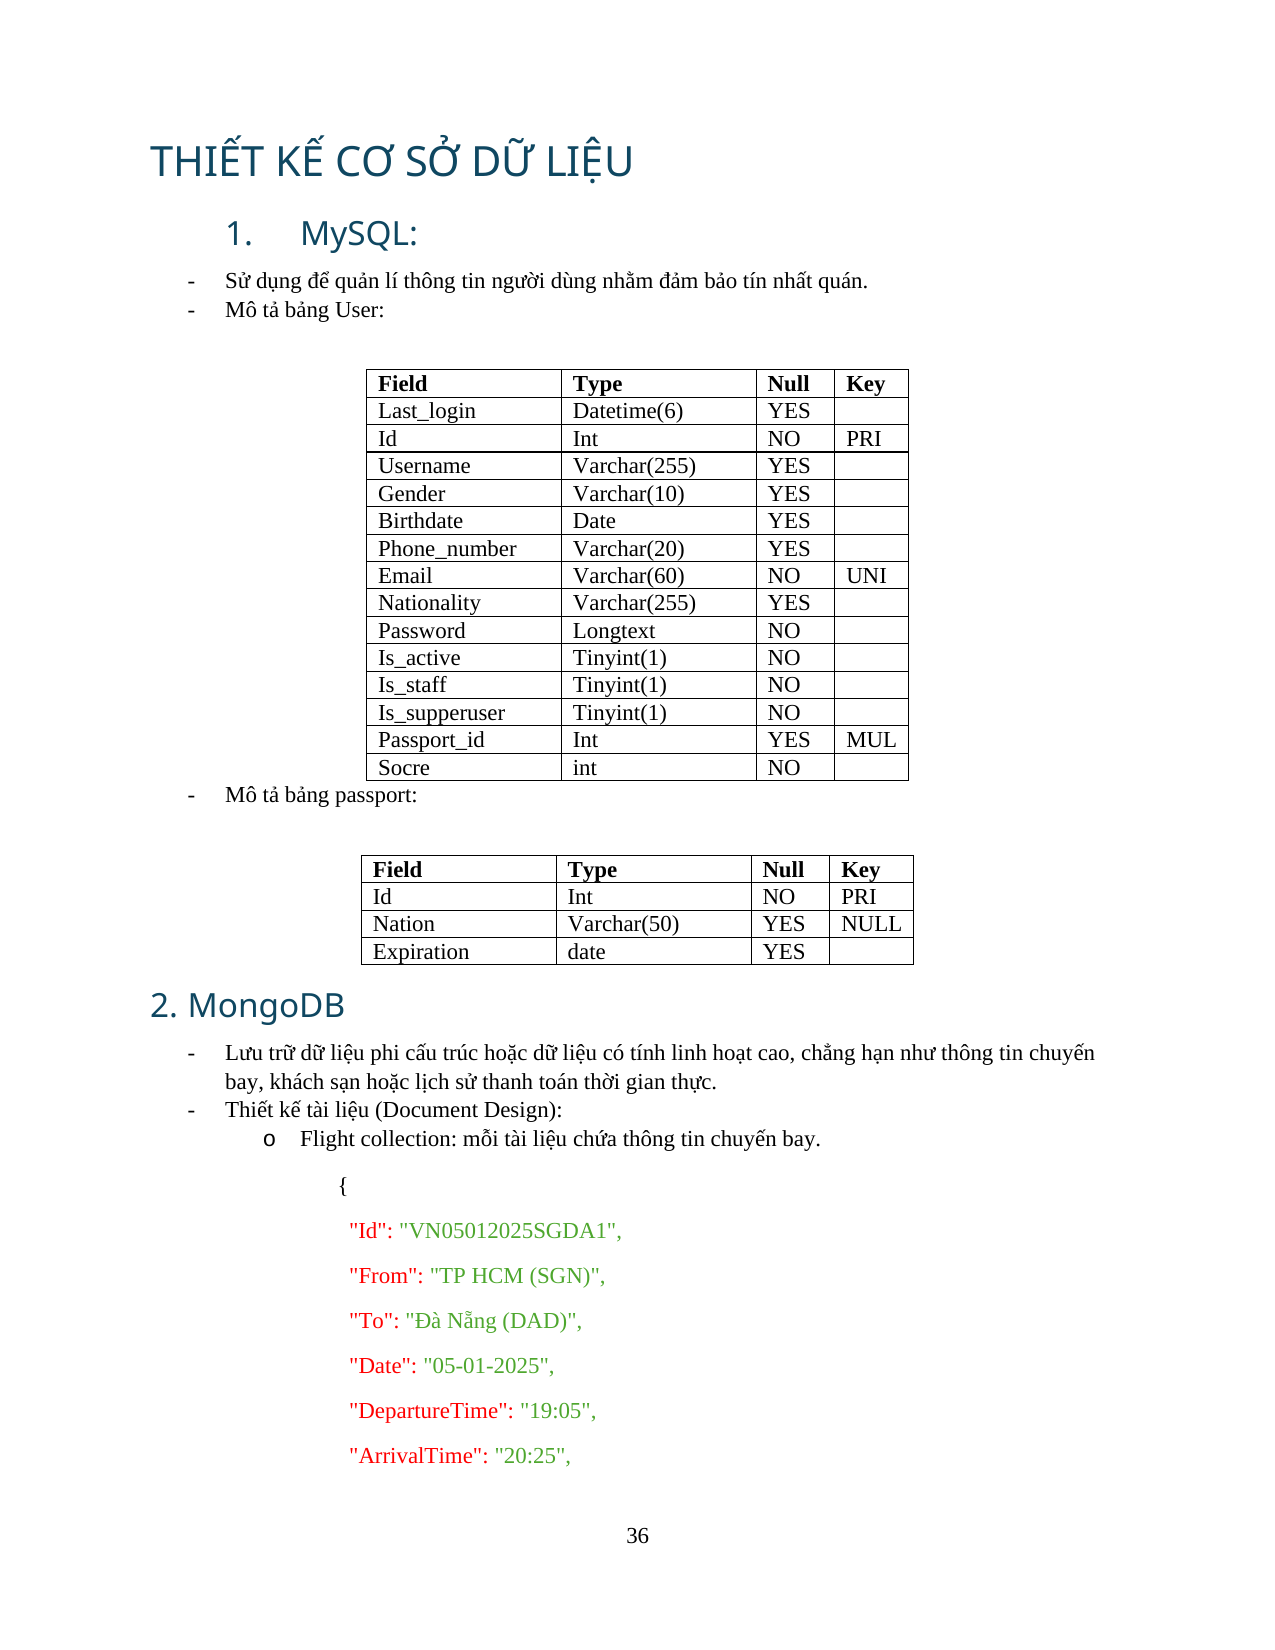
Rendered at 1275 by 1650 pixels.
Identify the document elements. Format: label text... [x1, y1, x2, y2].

table_cell [835, 617, 908, 643]
table_header Type [562, 370, 756, 397]
table_cell Varchar(60) [562, 562, 756, 588]
table_cell YES [752, 938, 829, 964]
table_cell [835, 644, 908, 671]
table_cell YES [752, 911, 829, 937]
table_cell [830, 938, 913, 964]
table_cell YES [757, 398, 834, 424]
table_cell Date [562, 507, 756, 533]
list Mô tả bảng User: [187, 296, 1125, 350]
subtitle MySQL: [141, 210, 1125, 255]
table_cell Nationality [367, 589, 561, 616]
table_cell [835, 507, 908, 533]
table_cell NULL [830, 911, 913, 937]
subtitle THIẾT KẾ CƠ SỞ DỮ LIỆU [150, 132, 1125, 189]
table_cell Gender [367, 480, 561, 506]
table_cell NO [757, 617, 834, 643]
table_cell NO [757, 699, 834, 725]
table_cell Tinyint(1) [562, 699, 756, 725]
table_cell [835, 398, 908, 424]
table_cell NO [757, 562, 834, 588]
table_cell Varchar(255) [562, 453, 756, 479]
table_cell [835, 672, 908, 698]
table_cell PRI [835, 425, 908, 451]
table_cell Password [367, 617, 561, 643]
table_cell Nation [362, 911, 556, 937]
table_cell Tinyint(1) [562, 644, 756, 671]
table_header Field [362, 856, 556, 882]
table_cell NO [757, 425, 834, 451]
table_cell NO [752, 883, 829, 909]
table_header Key [835, 370, 908, 397]
table_cell NO [757, 672, 834, 698]
table_header Null [752, 856, 829, 882]
table_cell YES [757, 507, 834, 533]
table_cell [835, 754, 908, 780]
table_cell MUL [835, 726, 908, 753]
table_cell Varchar(255) [562, 589, 756, 616]
table_header Key [830, 856, 913, 882]
table_cell YES [757, 453, 834, 479]
table_cell Datetime(6) [562, 398, 756, 424]
table_cell Is_supperuser [367, 699, 561, 725]
text "From": "TP HCM (SGN)", [337, 1262, 1125, 1288]
table_cell [835, 480, 908, 506]
table_cell YES [757, 535, 834, 561]
table_cell Email [367, 562, 561, 588]
table_cell UNI [835, 562, 908, 588]
table_header Field [367, 370, 561, 397]
table_header Type [557, 856, 751, 882]
table_cell Expiration [362, 938, 556, 964]
table_cell Birthdate [367, 507, 561, 533]
table_cell PRI [830, 883, 913, 909]
table_cell [835, 589, 908, 616]
table_cell NO [757, 644, 834, 671]
table_cell Int [557, 883, 751, 909]
text { [337, 1172, 1125, 1198]
table_cell Tinyint(1) [562, 672, 756, 698]
table_cell Is_staff [367, 672, 561, 698]
text "DepartureTime": "19:05", [337, 1397, 1125, 1423]
table_cell YES [757, 726, 834, 753]
text "ArrivalTime": "20:25", [337, 1442, 1125, 1469]
table_cell Int [562, 726, 756, 753]
text "To": "Đà Nẵng (DAD)", [337, 1307, 1125, 1333]
table_cell int [562, 754, 756, 780]
table_cell Varchar(20) [562, 535, 756, 561]
table_cell [835, 453, 908, 479]
table_cell Id [362, 883, 556, 909]
table_cell Varchar(10) [562, 480, 756, 506]
table_cell Socre [367, 754, 561, 780]
table_cell [835, 699, 908, 725]
list Thiết kế tài liệu (Document Design): [187, 1096, 1125, 1122]
table_cell Is_active [367, 644, 561, 671]
list Sử dụng để quản lí thông tin người dùng nhằm đảm bảo tín nhất quán. [187, 267, 1125, 293]
subtitle MongoDB [150, 982, 1125, 1027]
table_cell Username [367, 453, 561, 479]
table_cell Id [367, 425, 561, 451]
list Mô tả bảng passport: [187, 781, 1125, 836]
table_cell Longtext [562, 617, 756, 643]
table_cell NO [757, 754, 834, 780]
list Lưu trữ dữ liệu phi cấu trúc hoặc dữ liệu có tính linh hoạt cao, chẳng hạn như thông tin chuyến bay, khách sạn hoặc lịch sử thanh toán thời gian thực. [187, 1039, 1125, 1094]
text "Date": "05-01-2025", [337, 1352, 1125, 1378]
table_cell YES [757, 480, 834, 506]
table_cell Last_login [367, 398, 561, 424]
table_cell Varchar(50) [557, 911, 751, 937]
table_cell Int [562, 425, 756, 451]
table_cell Passport_id [367, 726, 561, 753]
table_cell date [557, 938, 751, 964]
table_cell [835, 535, 908, 561]
list Flight collection: mỗi tài liệu chứa thông tin chuyến bay. [262, 1124, 1125, 1153]
table_cell YES [757, 589, 834, 616]
table_header Null [757, 370, 834, 397]
text "Id": "VN05012025SGDA1", [337, 1217, 1125, 1243]
table_cell Phone_number [367, 535, 561, 561]
